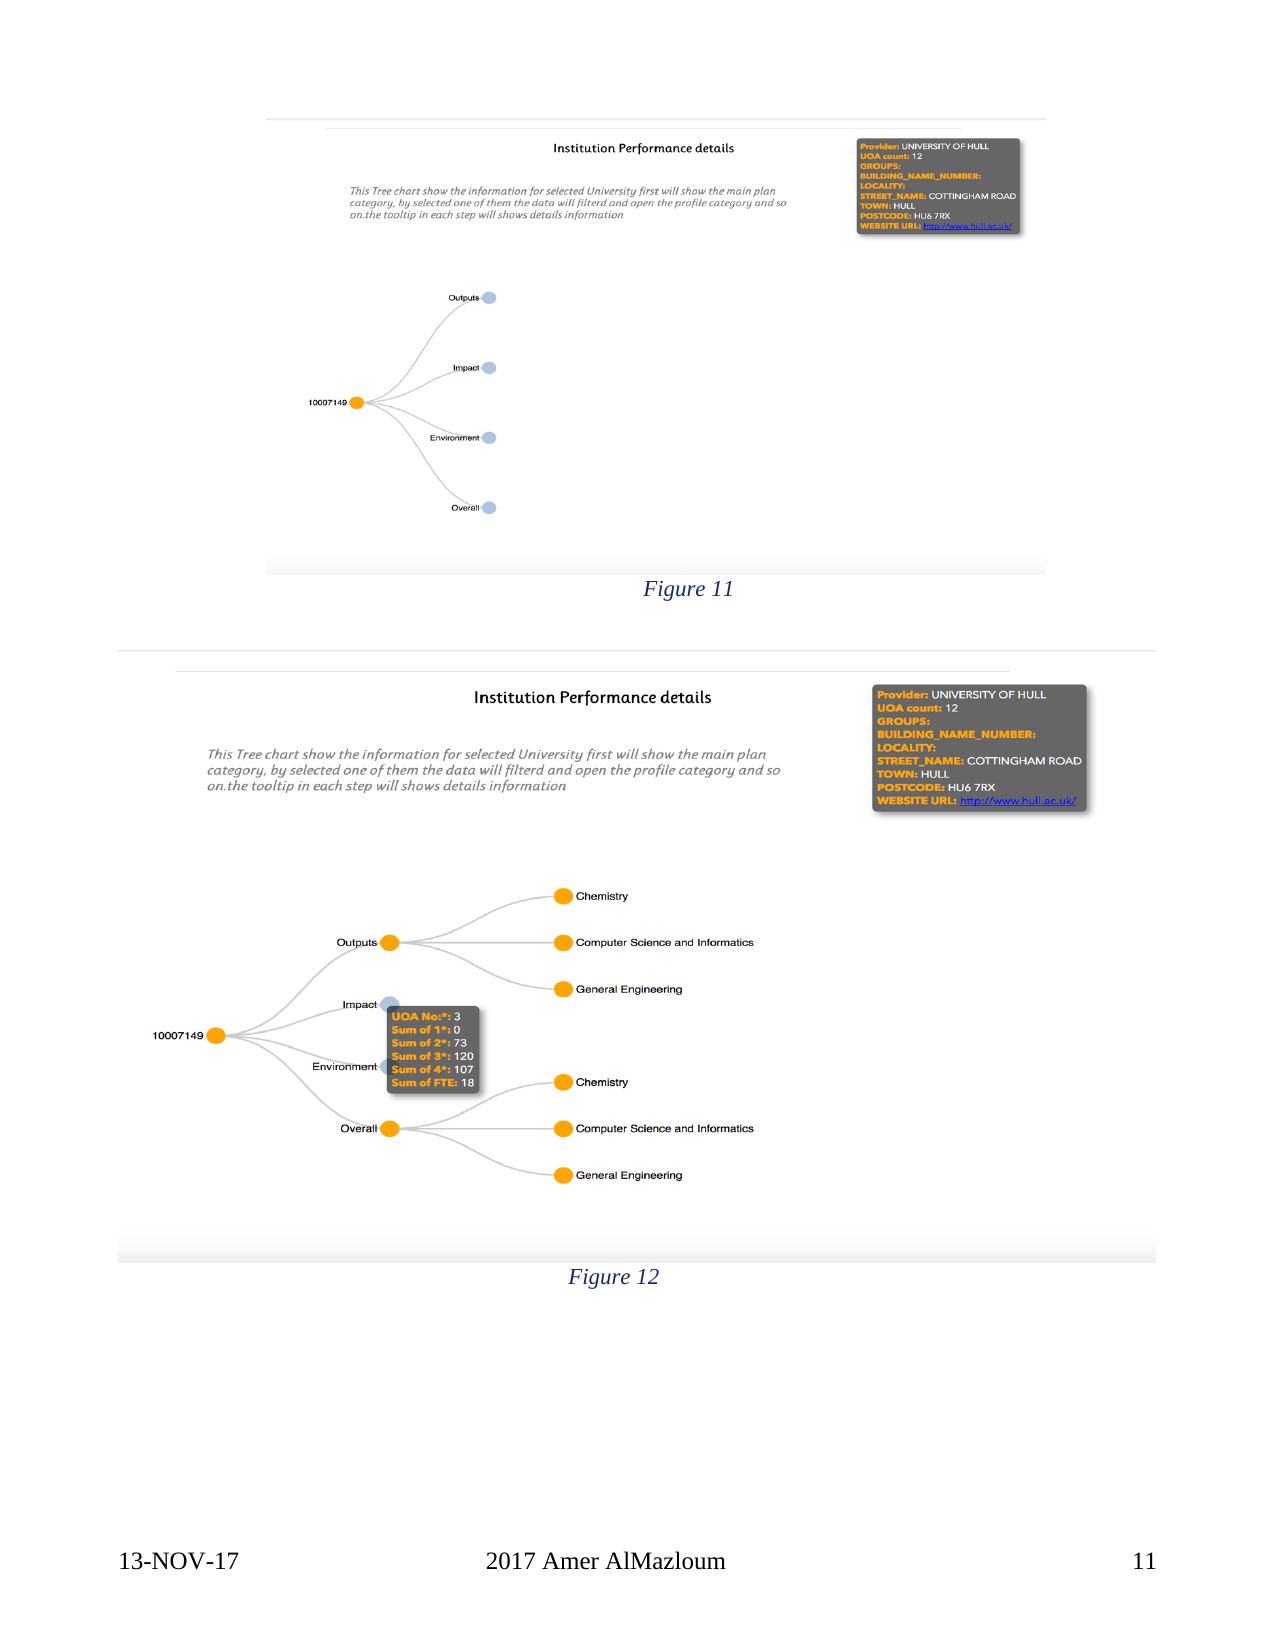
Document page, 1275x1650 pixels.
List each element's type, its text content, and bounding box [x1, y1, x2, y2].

picture [265, 118, 1047, 575]
picture [118, 650, 1157, 1263]
